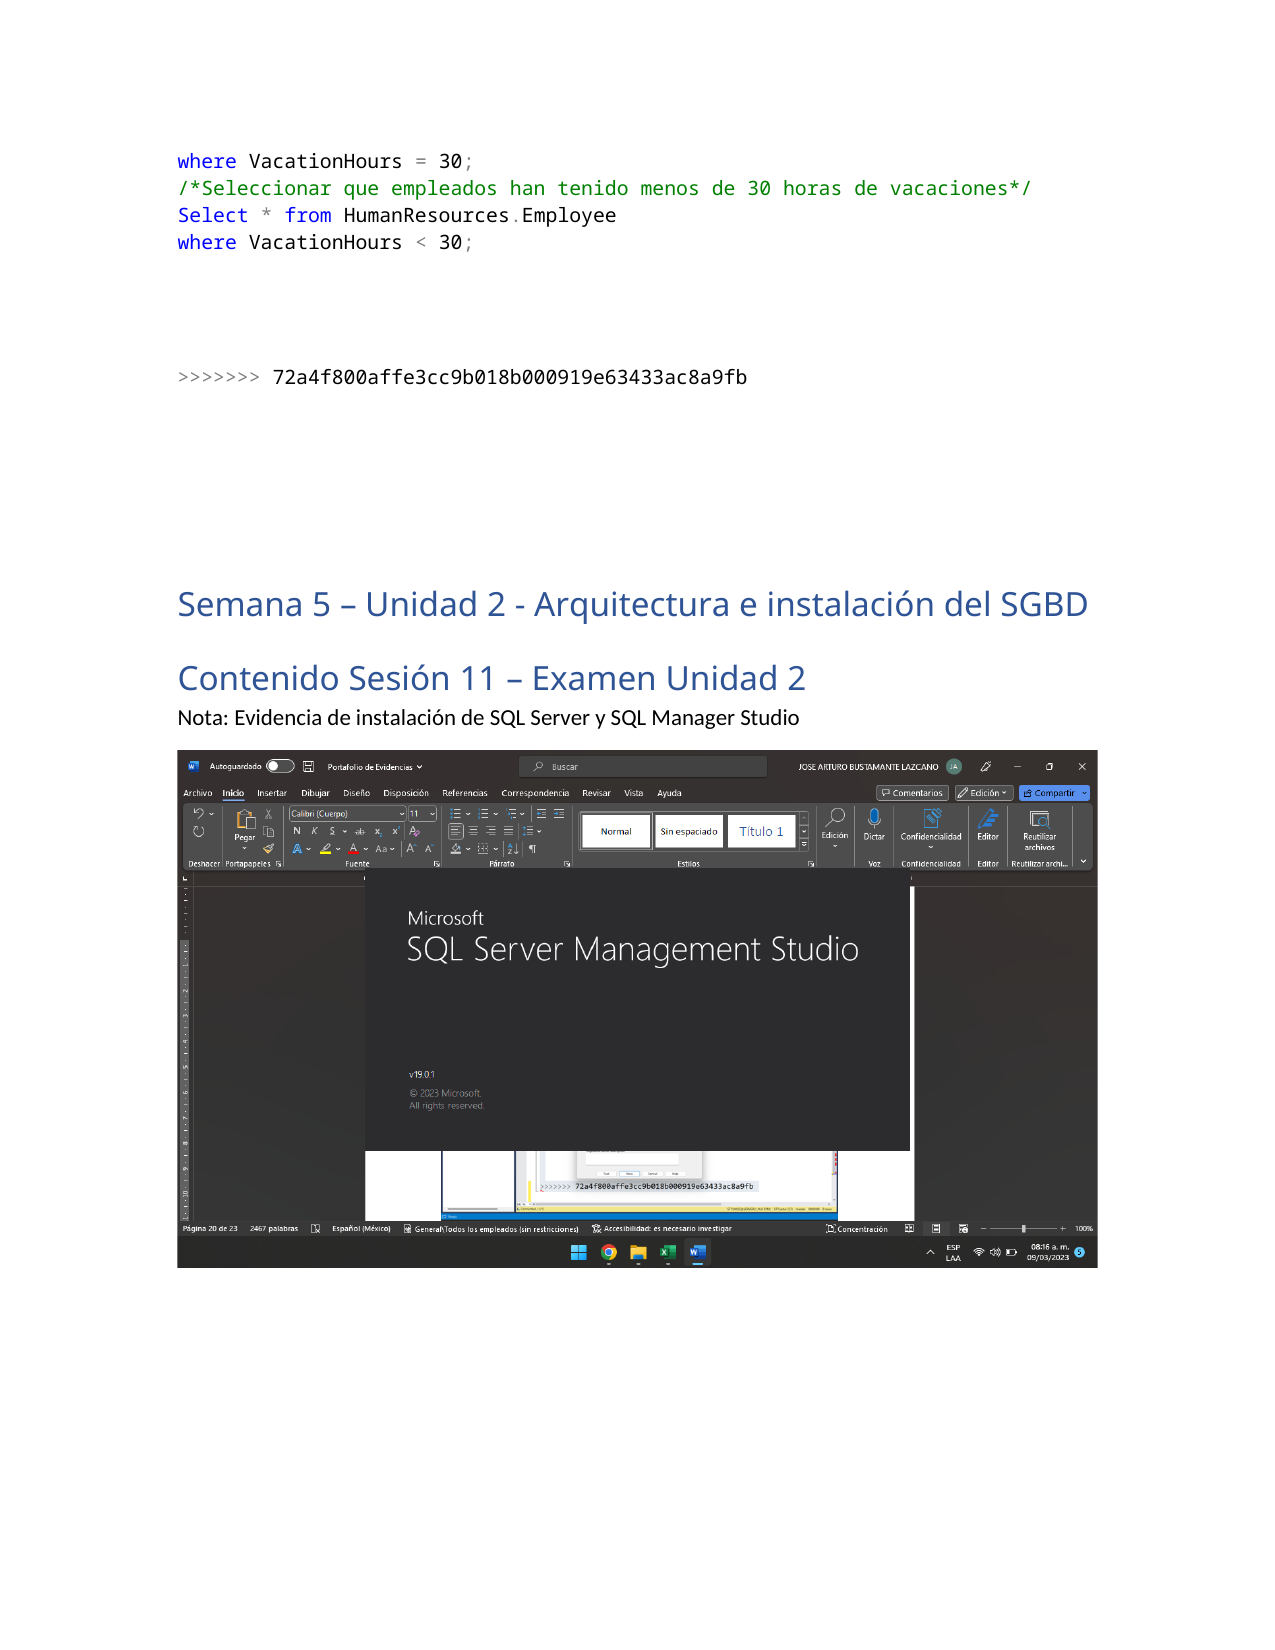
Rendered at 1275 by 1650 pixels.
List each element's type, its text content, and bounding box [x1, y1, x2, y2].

subtitle Contenido Sesión 11 – Examen Unidad 2 [177, 654, 1098, 700]
text where VacationHours = 30; [177, 148, 1098, 174]
text where VacationHours < 30; [177, 228, 1098, 256]
text Select * from HumanResources.Employee [177, 202, 1098, 228]
text Nota: Evidencia de instalación de SQL Server y SQL Manager Studio [177, 703, 1098, 731]
picture [177, 750, 1098, 1268]
text >>>>>>> 72a4f800affe3cc9b018b000919e63433ac8a9fb [177, 363, 1098, 390]
text /*Seleccionar que empleados han tenido menos de 30 horas de vacaciones*/ [177, 174, 1098, 202]
subtitle Semana 5 – Unidad 2 - Arquitectura e instalación del SGBD [177, 581, 1098, 626]
